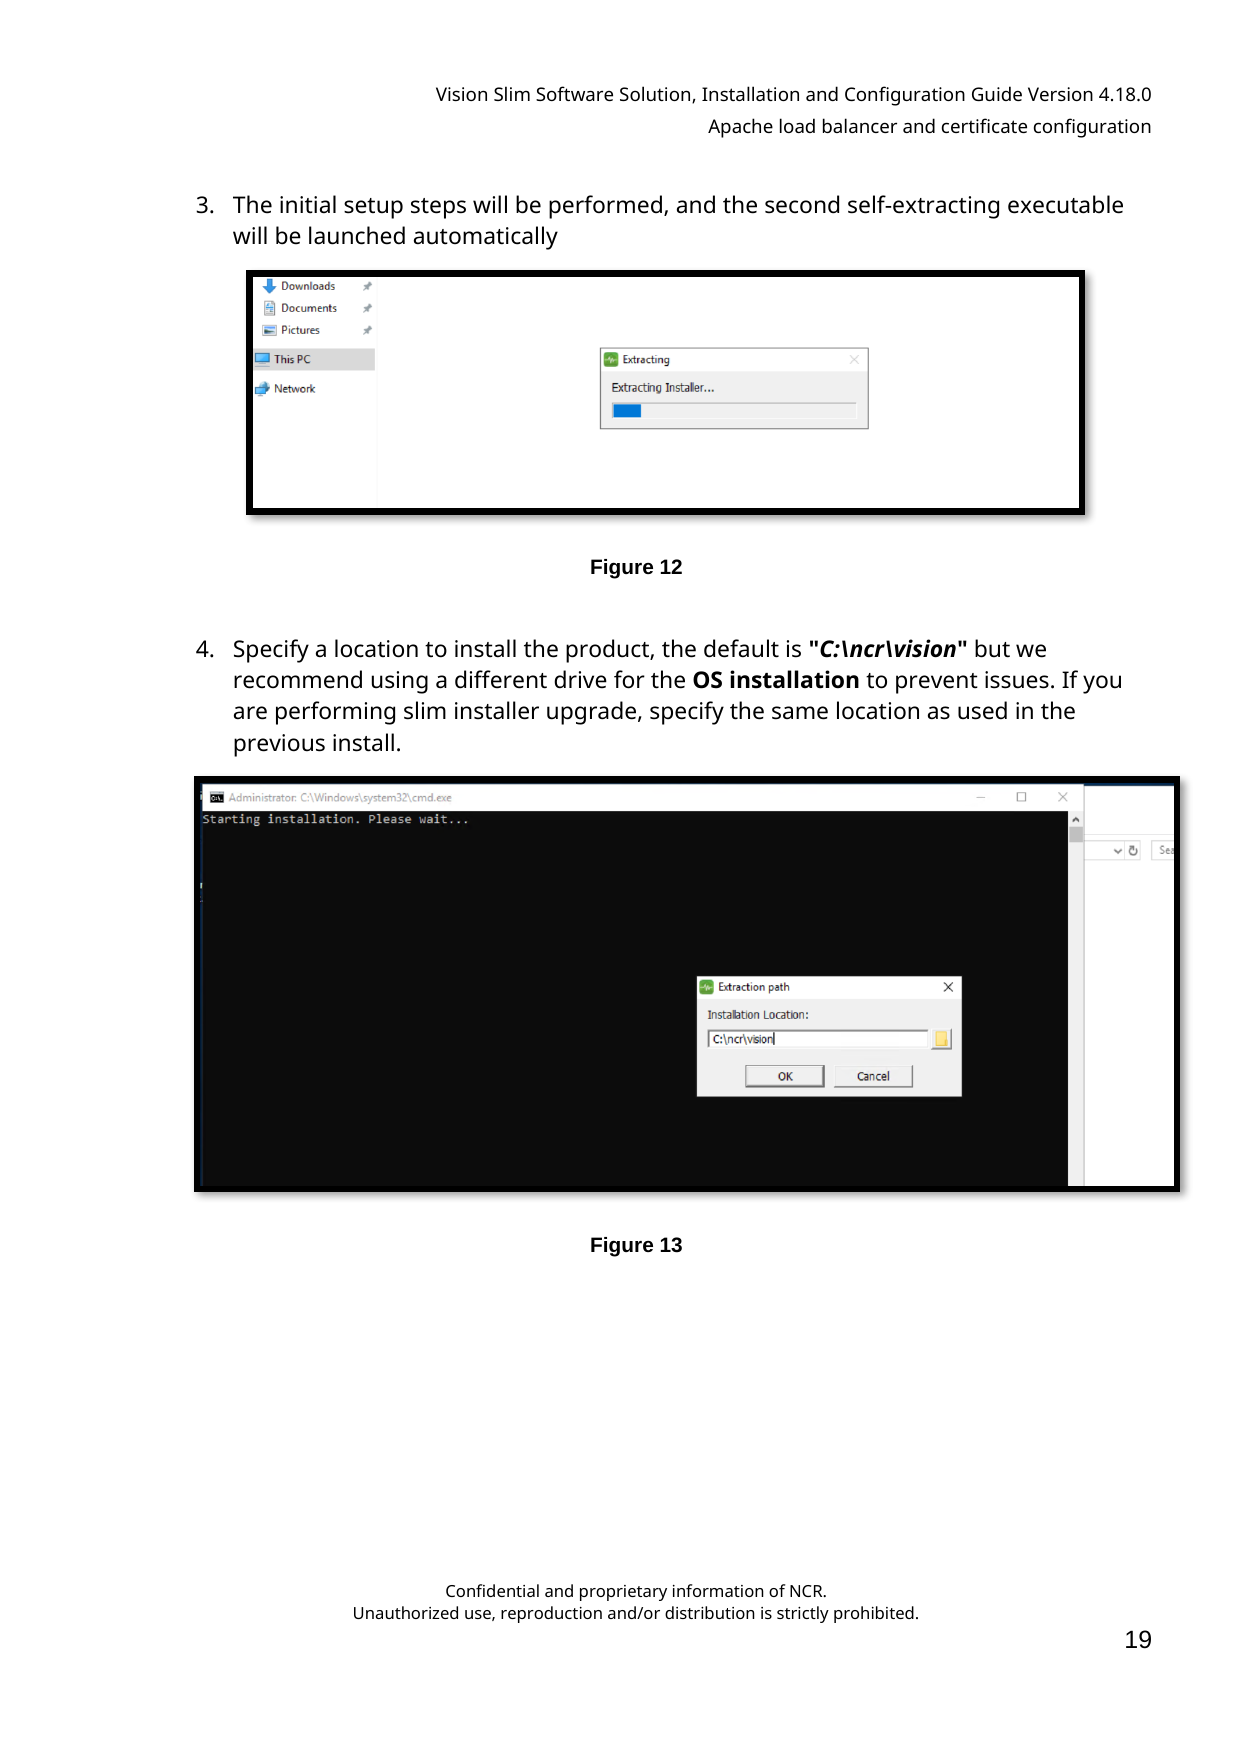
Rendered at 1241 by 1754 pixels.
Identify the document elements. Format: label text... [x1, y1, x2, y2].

picture [200, 783, 1174, 1186]
text Figure 13 [121, 1233, 1152, 1257]
text Figure 12 [121, 555, 1152, 579]
list The initial setup steps will be performed, and the second self-extracting executable will be launched automatically [196, 189, 1152, 252]
picture [253, 277, 1079, 508]
list Specify a location to install the product, the default is "C:\ncr\vision" but we recommend using a different drive for the OS installation to prevent issues. If you are performing slim installer upgrade, specify the same location as used in the previous install. [196, 633, 1152, 758]
